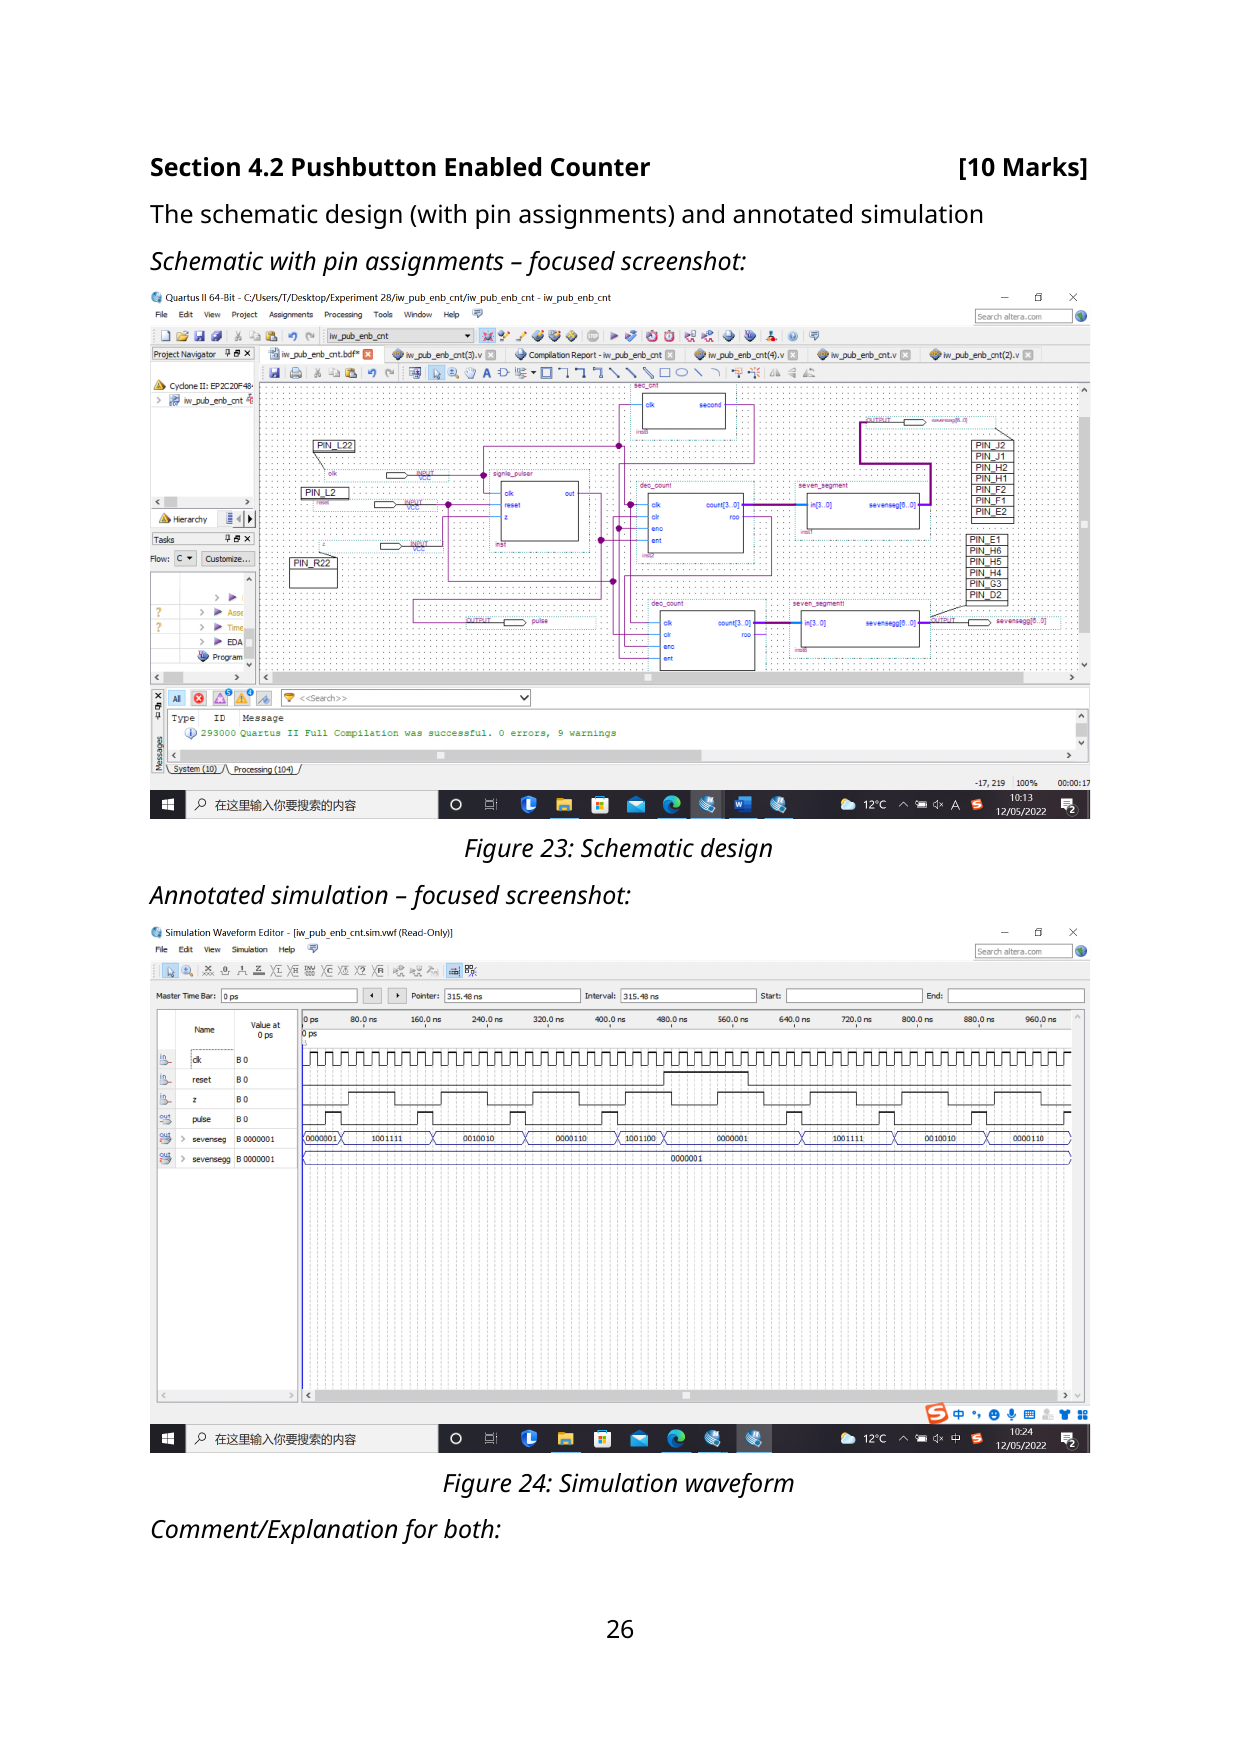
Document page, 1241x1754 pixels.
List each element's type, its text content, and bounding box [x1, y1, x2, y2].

text Annotated simulation – focused screenshot: [150, 878, 1090, 912]
text Section 4.2 Pushbutton Enabled Counter [10 Marks] [150, 150, 1090, 184]
picture [150, 289, 1091, 819]
text Comment/Explanation for both: [150, 1512, 1090, 1546]
text Figure 23: Schematic design [150, 831, 1090, 865]
text Figure 24: Simulation waveform [150, 1466, 1090, 1499]
text The schematic design (with pin assignments) and annotated simulation [150, 197, 1090, 231]
text Schematic with pin assignments – focused screenshot: [150, 243, 1090, 277]
picture [150, 924, 1091, 1453]
